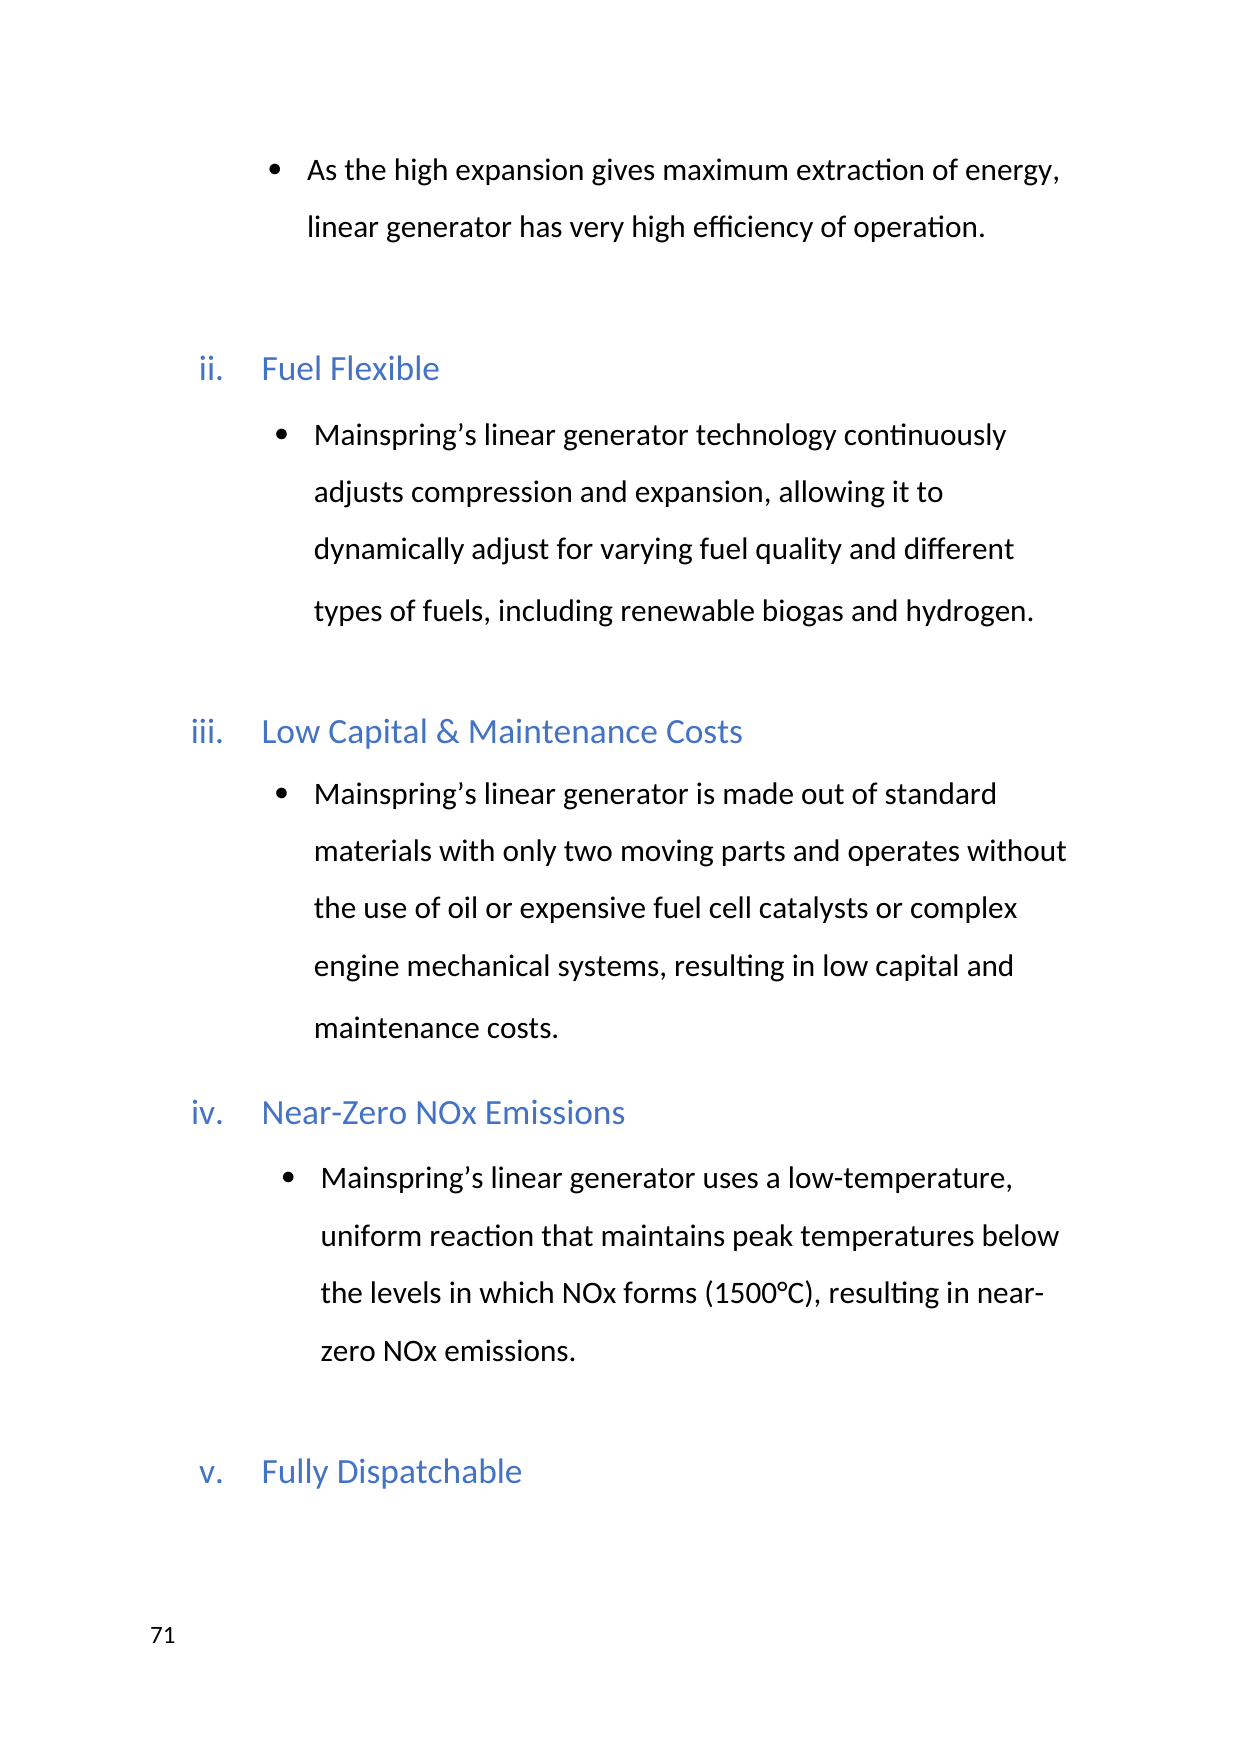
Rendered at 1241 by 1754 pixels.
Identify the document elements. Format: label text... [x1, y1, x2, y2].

list As the high expansion gives maximum extraction of energy, linear generator has very high efficiency of operation. [269, 150, 1090, 245]
list Near-Zero NOx Emissions [224, 1090, 1090, 1133]
list Mainspring’s linear generator uses a low-temperature, uniform reaction that maintains peak temperatures below the levels in which NOx forms (1500°C), resulting in near-zero NOx emissions. [283, 1155, 1090, 1369]
list Mainspring’s linear generator technology continuously adjusts compression and expansion, allowing it to dynamically adjust for varying fuel quality and different types of fuels, including renewable biogas and hydrogen. [276, 415, 1090, 631]
list Fuel Flexible [224, 342, 1090, 391]
list Mainspring’s linear generator is made out of standard materials with only two moving parts and operates without the use of oil or expensive fuel cell catalysts or complex engine mechanical systems, resulting in low capital and maintenance costs. [276, 774, 1090, 1048]
list Low Capital & Maintenance Costs [224, 709, 1090, 753]
list Fully Dispatchable [224, 1445, 1090, 1493]
